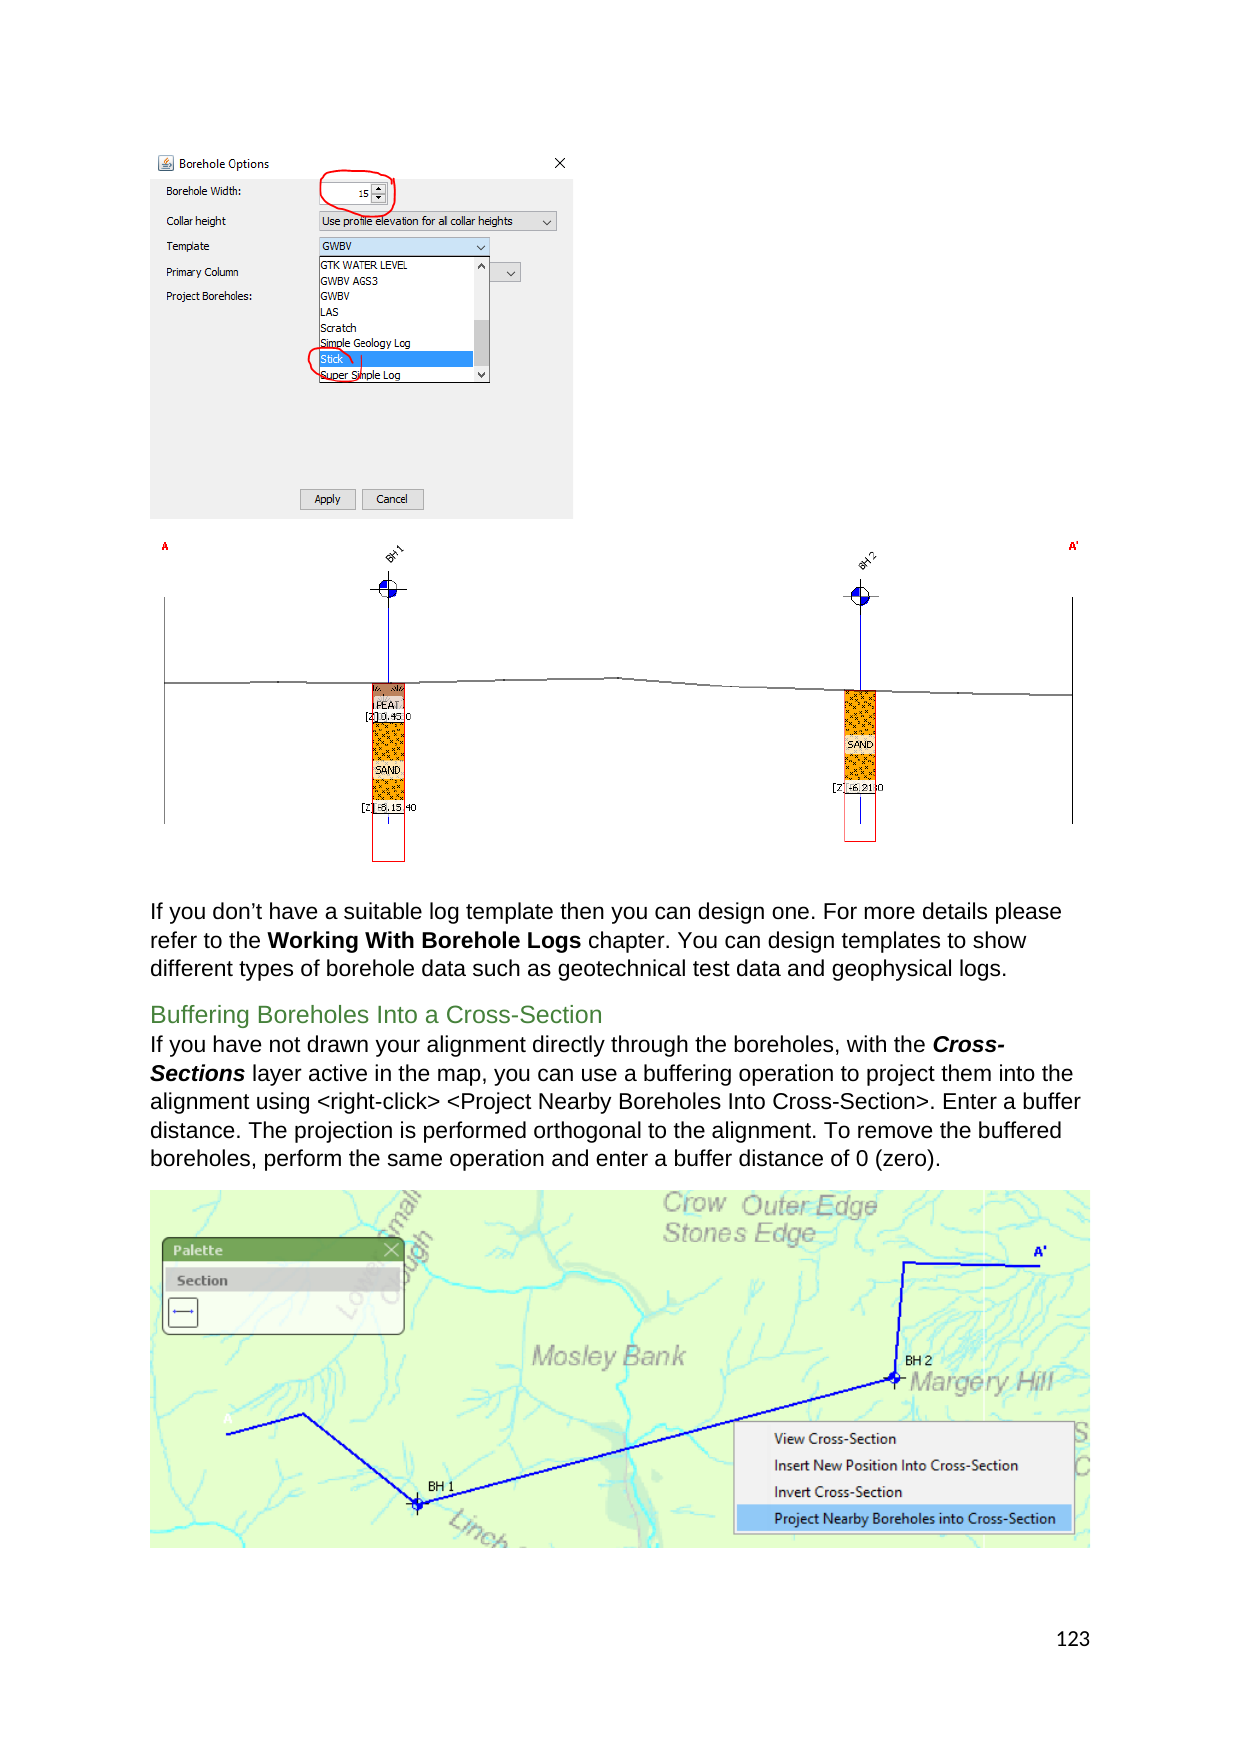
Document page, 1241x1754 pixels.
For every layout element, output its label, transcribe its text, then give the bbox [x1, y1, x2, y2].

text If you have not drawn your alignment directly through the boreholes, with the Cross-Sections layer active in the map, you can use a buffering operation to project them into the alignment using <right-click> <Project Nearby Boreholes Into Cross-Section>. Enter a buffer distance. The projection is performed orthogonal to the alignment. To remove the buffered boreholes, perform the same operation and enter a buffer distance of 0 (zero). [150, 1031, 1090, 1171]
picture [150, 537, 1091, 880]
text If you don’t have a suitable log template then you can design one. For more details please refer to the Working With Borehole Logs chapter. You can design templates to show different types of borehole data such as geotechnical test data and geophysical logs. [150, 898, 1090, 982]
picture [150, 1190, 1091, 1548]
picture [150, 150, 574, 519]
subtitle Buffering Boreholes Into a Cross-Section [150, 1000, 1090, 1029]
